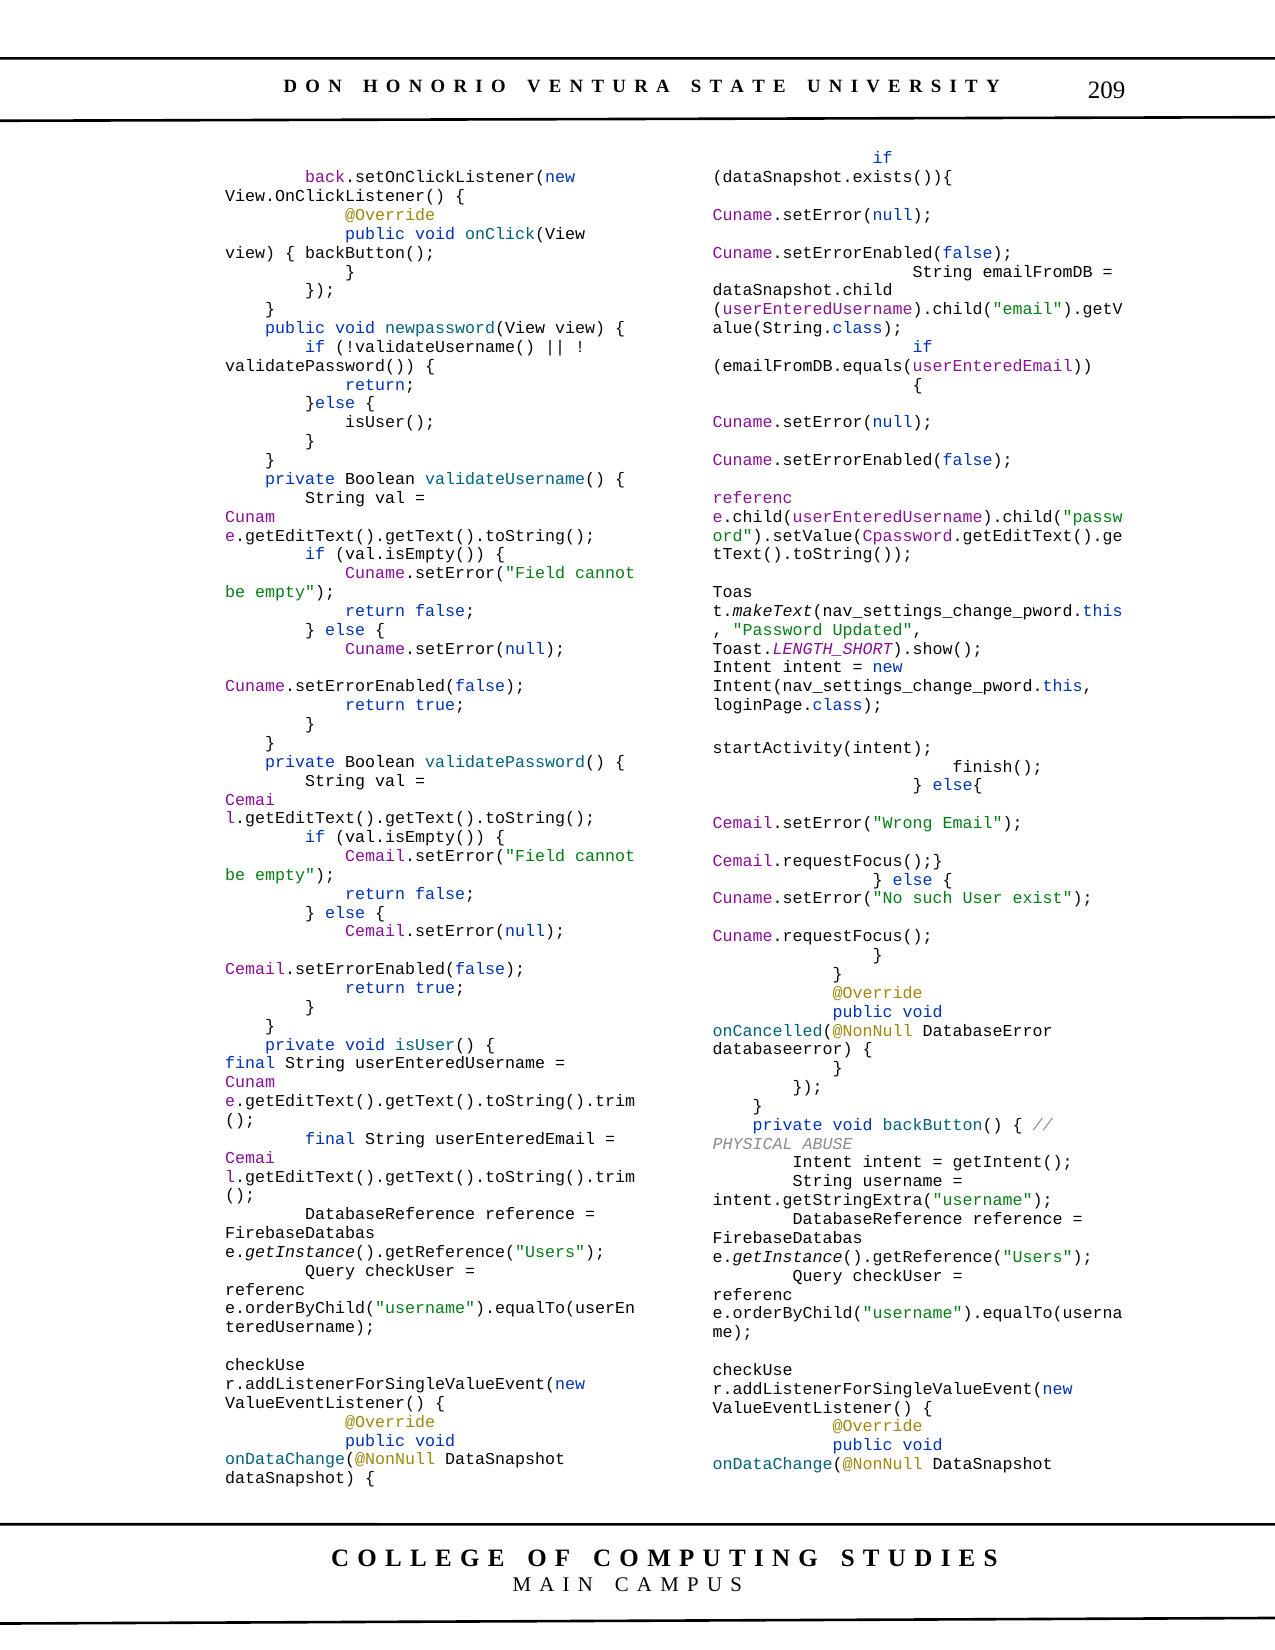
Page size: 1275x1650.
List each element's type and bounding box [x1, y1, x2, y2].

text [712, 150, 1125, 1474]
picture [568, 475, 574, 484]
text [225, 150, 637, 1489]
